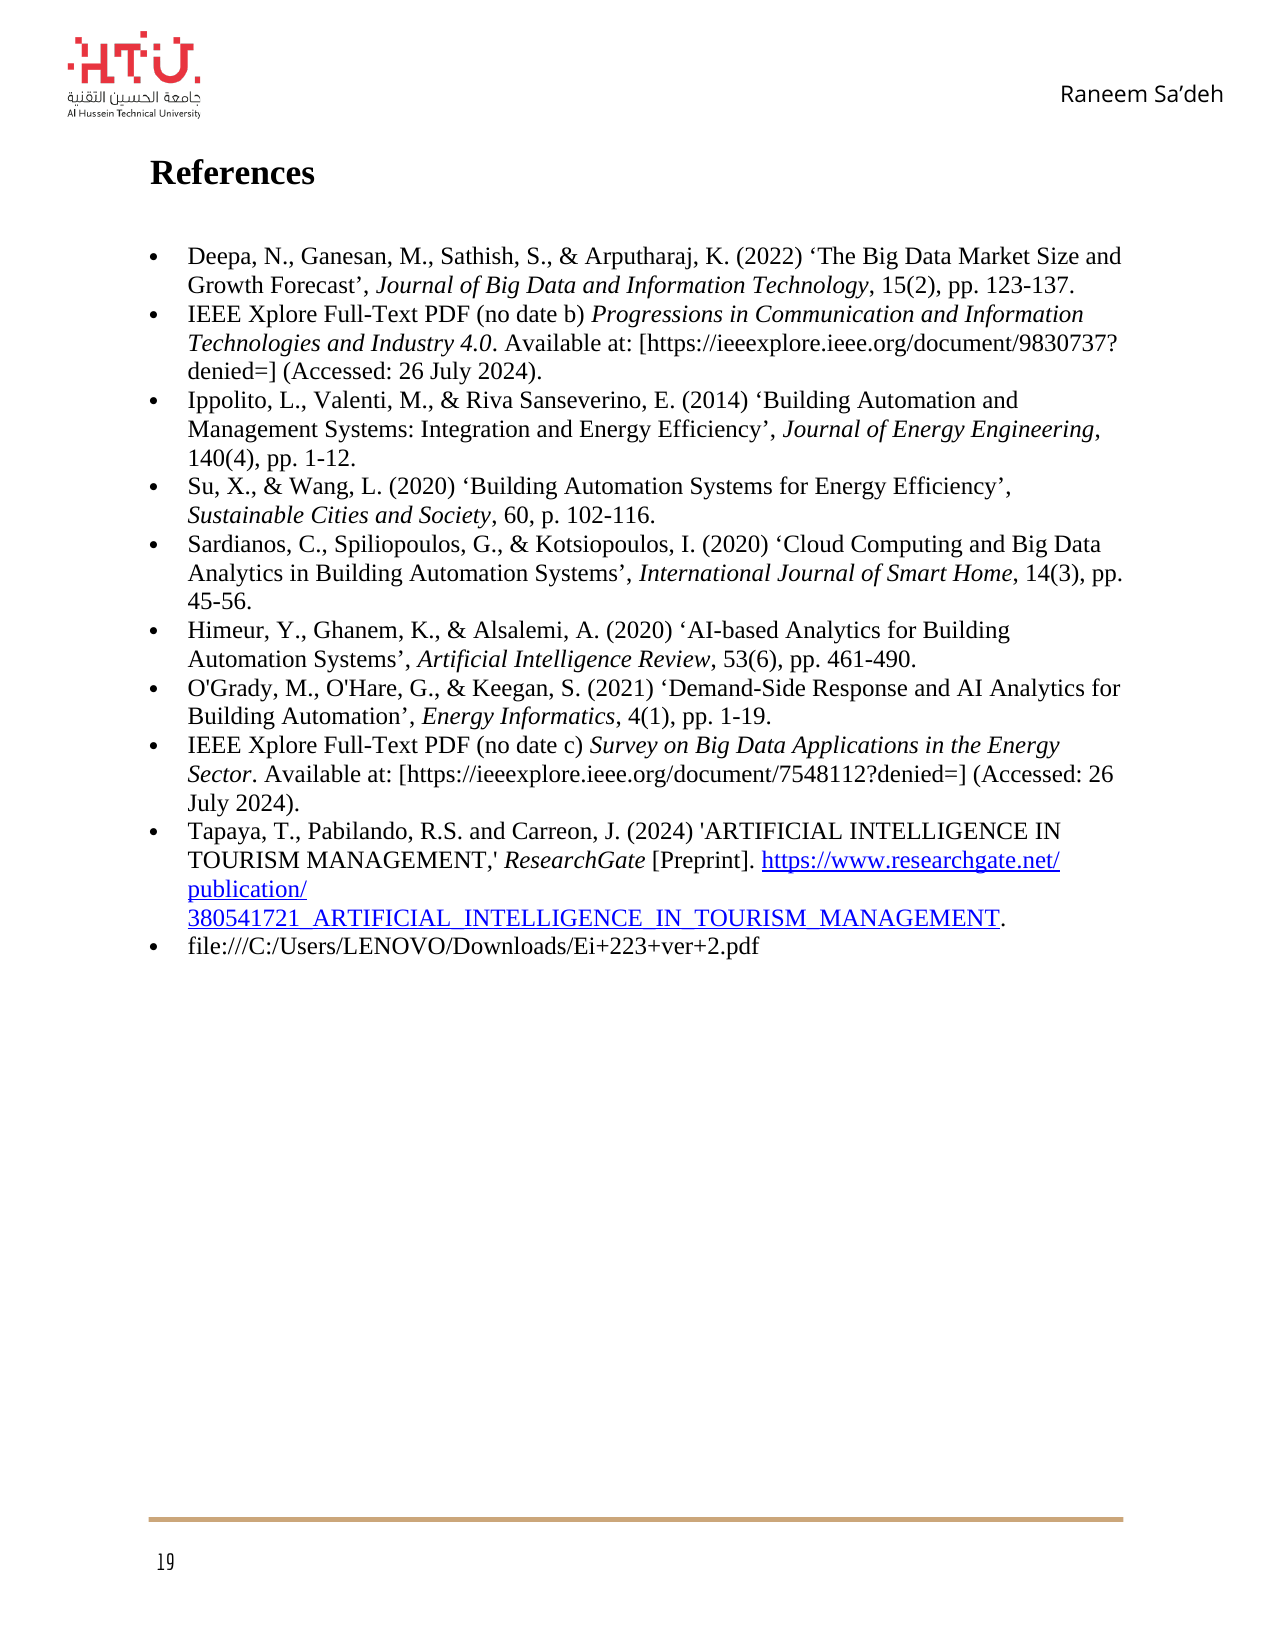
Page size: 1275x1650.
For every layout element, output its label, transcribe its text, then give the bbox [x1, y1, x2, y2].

picture [148, 1517, 1124, 1522]
picture [67, 31, 201, 119]
list Su, X., & Wang, L. (2020) ‘Building Automation Systems for Energy Efficiency’, Sustainable Cities and Society, 60, p. 102-116. [150, 471, 1125, 529]
list IEEE Xplore Full-Text PDF (no date c) Survey on Big Data Applications in the Energy Sector. Available at: [https://ieeexplore.ieee.org/document/7548112?denied=] (Accessed: 26 July 2024). [150, 730, 1125, 816]
list Tapaya, T., Pabilando, R.S. and Carreon, J. (2024) 'ARTIFICIAL INTELLIGENCE IN TOURISM MANAGEMENT,' ResearchGate [Preprint]. https://www.researchgate.net/publication/380541721_ARTIFICIAL_INTELLIGENCE_IN_TOURISM_MANAGEMENT. [150, 816, 1125, 931]
subtitle References [150, 151, 1125, 192]
list Sardianos, C., Spiliopoulos, G., & Kotsiopoulos, I. (2020) ‘Cloud Computing and Big Data Analytics in Building Automation Systems’, International Journal of Smart Home, 14(3), pp. 45-56. [150, 529, 1125, 615]
list Ippolito, L., Valenti, M., & Riva Sanseverino, E. (2014) ‘Building Automation and Management Systems: Integration and Energy Efficiency’, Journal of Energy Engineering, 140(4), pp. 1-12. [150, 385, 1125, 471]
list Himeur, Y., Ghanem, K., & Alsalemi, A. (2020) ‘AI-based Analytics for Building Automation Systems’, Artificial Intelligence Review, 53(6), pp. 461-490. [150, 615, 1125, 673]
list file:///C:/Users/LENOVO/Downloads/Ei+223+ver+2.pdf [150, 931, 1125, 960]
list IEEE Xplore Full-Text PDF (no date b) Progressions in Communication and Information Technologies and Industry 4.0. Available at: [https://ieeexplore.ieee.org/document/9830737?denied=] (Accessed: 26 July 2024). [150, 299, 1125, 385]
list O'Grady, M., O'Hare, G., & Keegan, S. (2021) ‘Demand-Side Response and AI Analytics for Building Automation’, Energy Informatics, 4(1), pp. 1-19. [150, 673, 1125, 730]
list Deepa, N., Ganesan, M., Sathish, S., & Arputharaj, K. (2022) ‘The Big Data Market Size and Growth Forecast’, Journal of Big Data and Information Technology, 15(2), pp. 123-137. [150, 241, 1125, 299]
